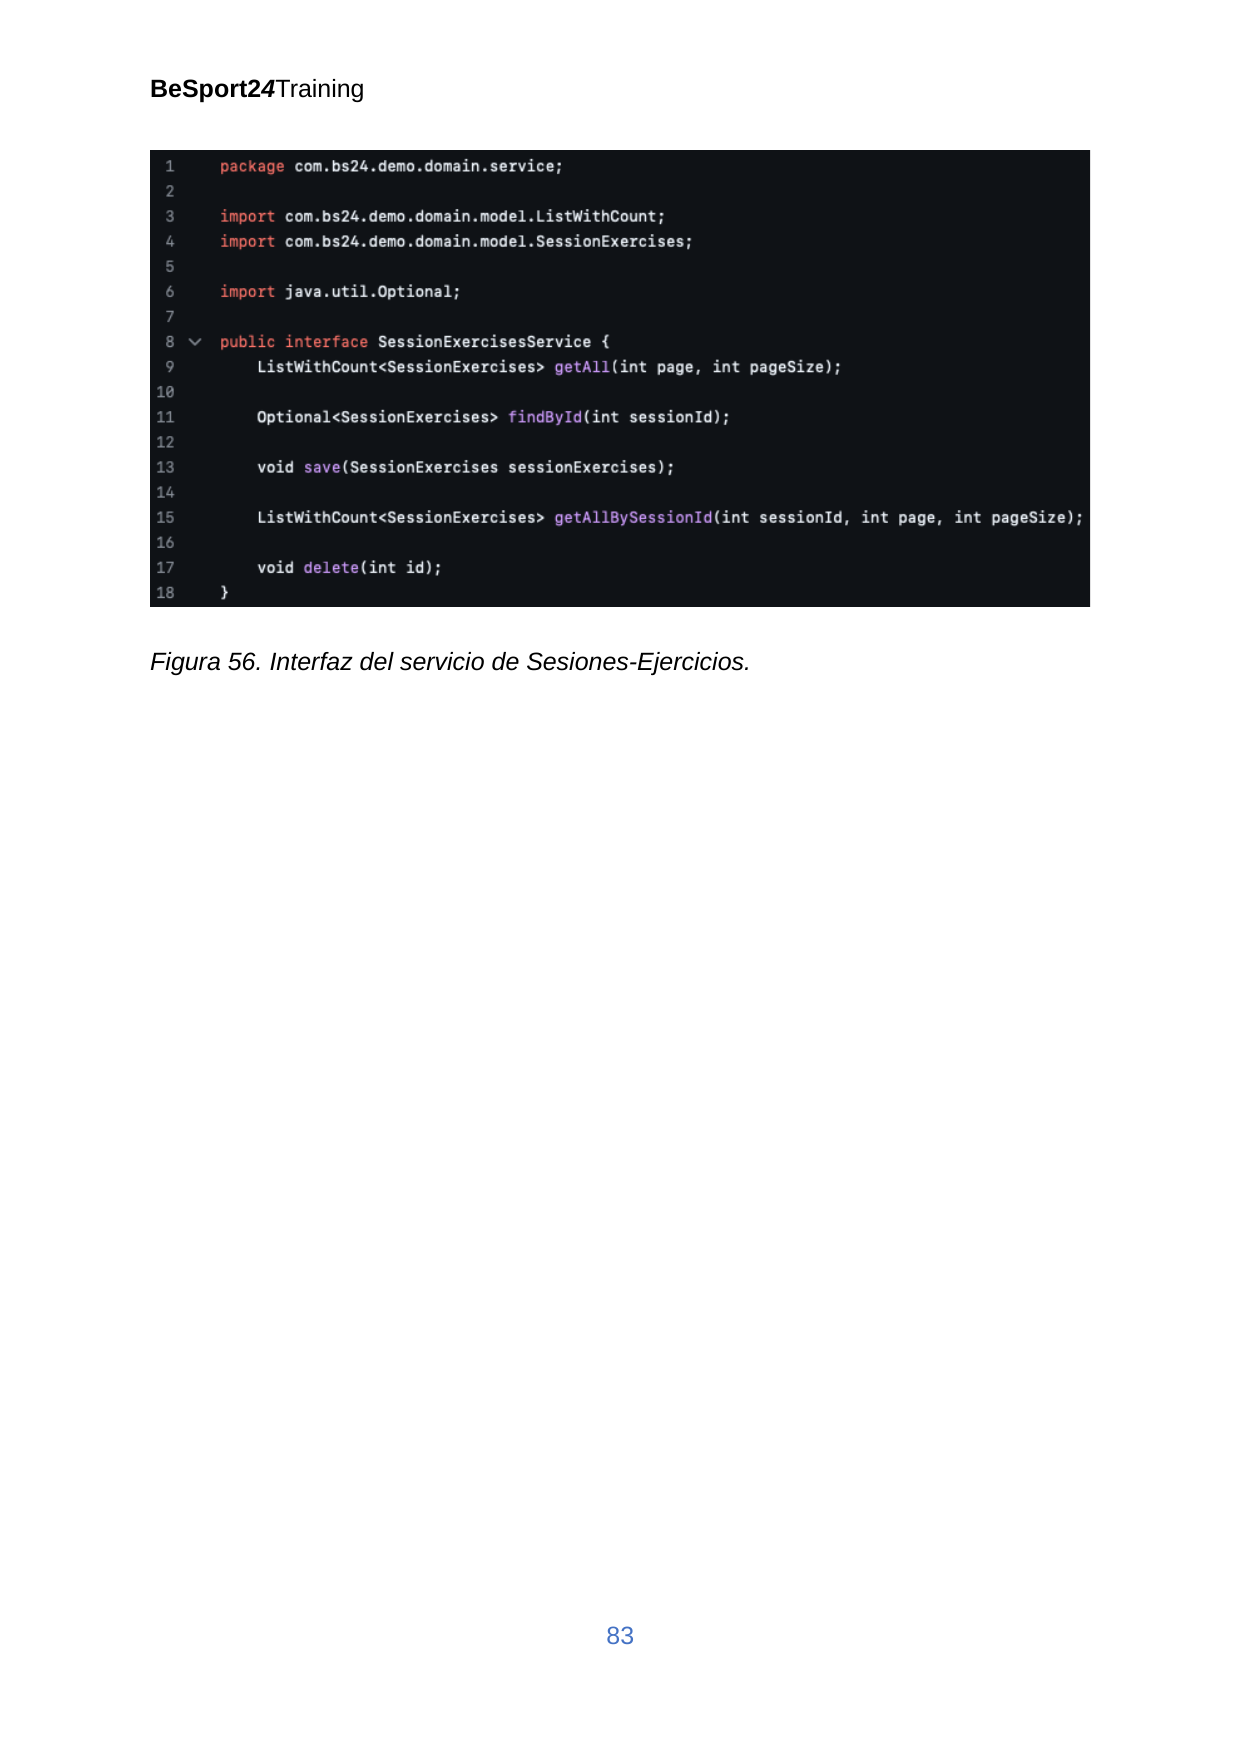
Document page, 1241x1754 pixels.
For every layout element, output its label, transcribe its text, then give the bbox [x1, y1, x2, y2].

picture [150, 150, 1091, 607]
text Figura 56. Interfaz del servicio de Sesiones-Ejercicios. [150, 647, 1090, 676]
